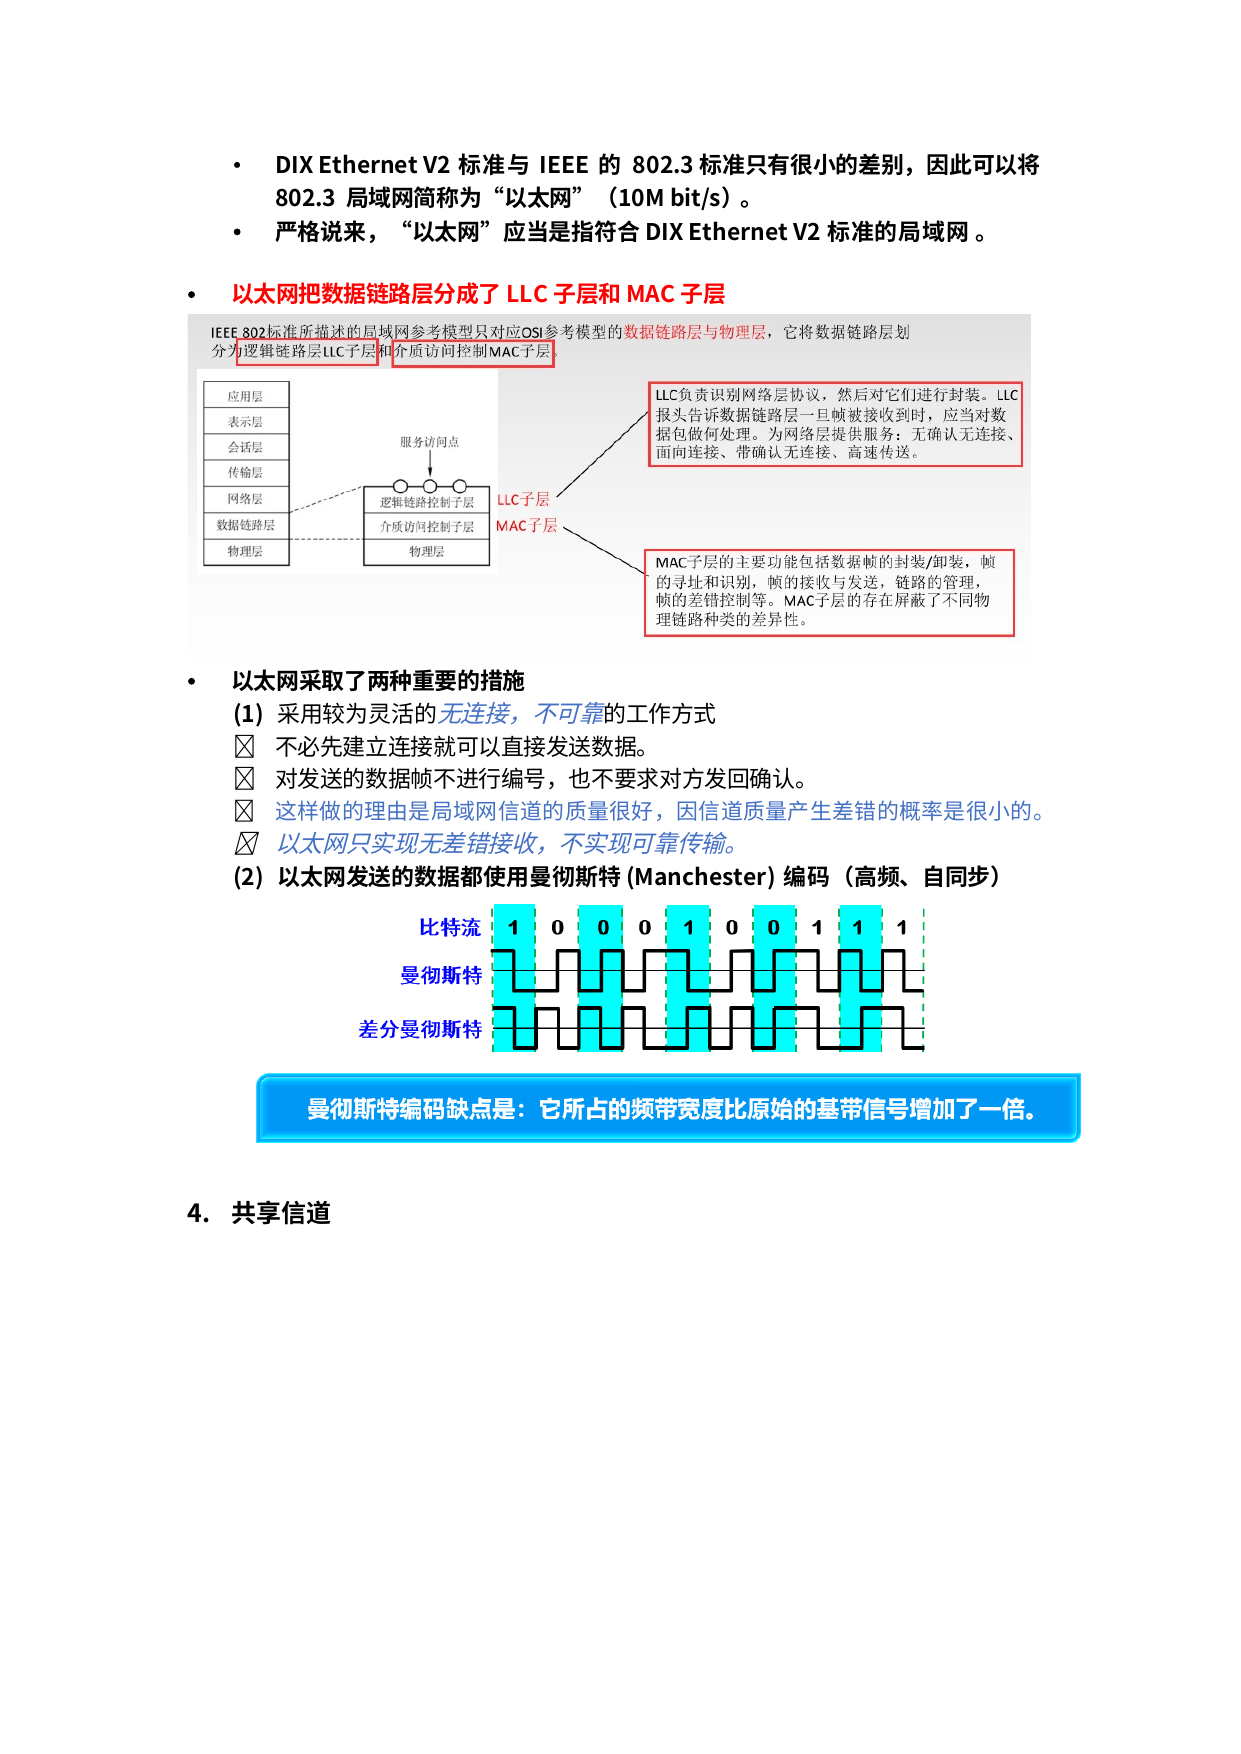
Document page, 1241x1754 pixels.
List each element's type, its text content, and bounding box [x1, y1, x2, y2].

list 以太网只实现无差错接收，不实现可靠传输。 [233, 826, 1240, 859]
subtitle 以太网发送的数据都使用曼彻斯特 (Manchester) 编码（高频、自同步） [233, 859, 1240, 892]
text 802.3 局域网简称为“以太网”（10M bit/s）。 [275, 181, 1240, 213]
picture [267, 1085, 1070, 1131]
list 严格说来，“以太网”应当是指符合 DIX Ethernet V2 标准的局域网 。 [233, 213, 1240, 247]
list 采用较为灵活的无连接，不可靠的工作方式 [233, 696, 1240, 729]
list 以太网把数据链路层分成了 LLC 子层和 MAC 子层 [187, 276, 1240, 309]
picture [263, 1135, 1075, 1139]
list 共享信道 [187, 1193, 1240, 1229]
list 这样做的理由是局域网信道的质量很好，因信道质量产生差错的概率是很小的。 [233, 794, 1240, 826]
picture [1073, 1136, 1081, 1143]
picture [187, 314, 1031, 660]
list 对发送的数据帧不进行编号，也不要求对方发回确认。 [233, 762, 1240, 794]
list 不必先建立连接就可以直接发送数据。 [233, 729, 1240, 762]
subtitle DIX Ethernet V2 标准与 IEEE 的 802.3 标准只有很小的差别，因此可以将 [233, 147, 1240, 181]
picture [256, 904, 1081, 1081]
